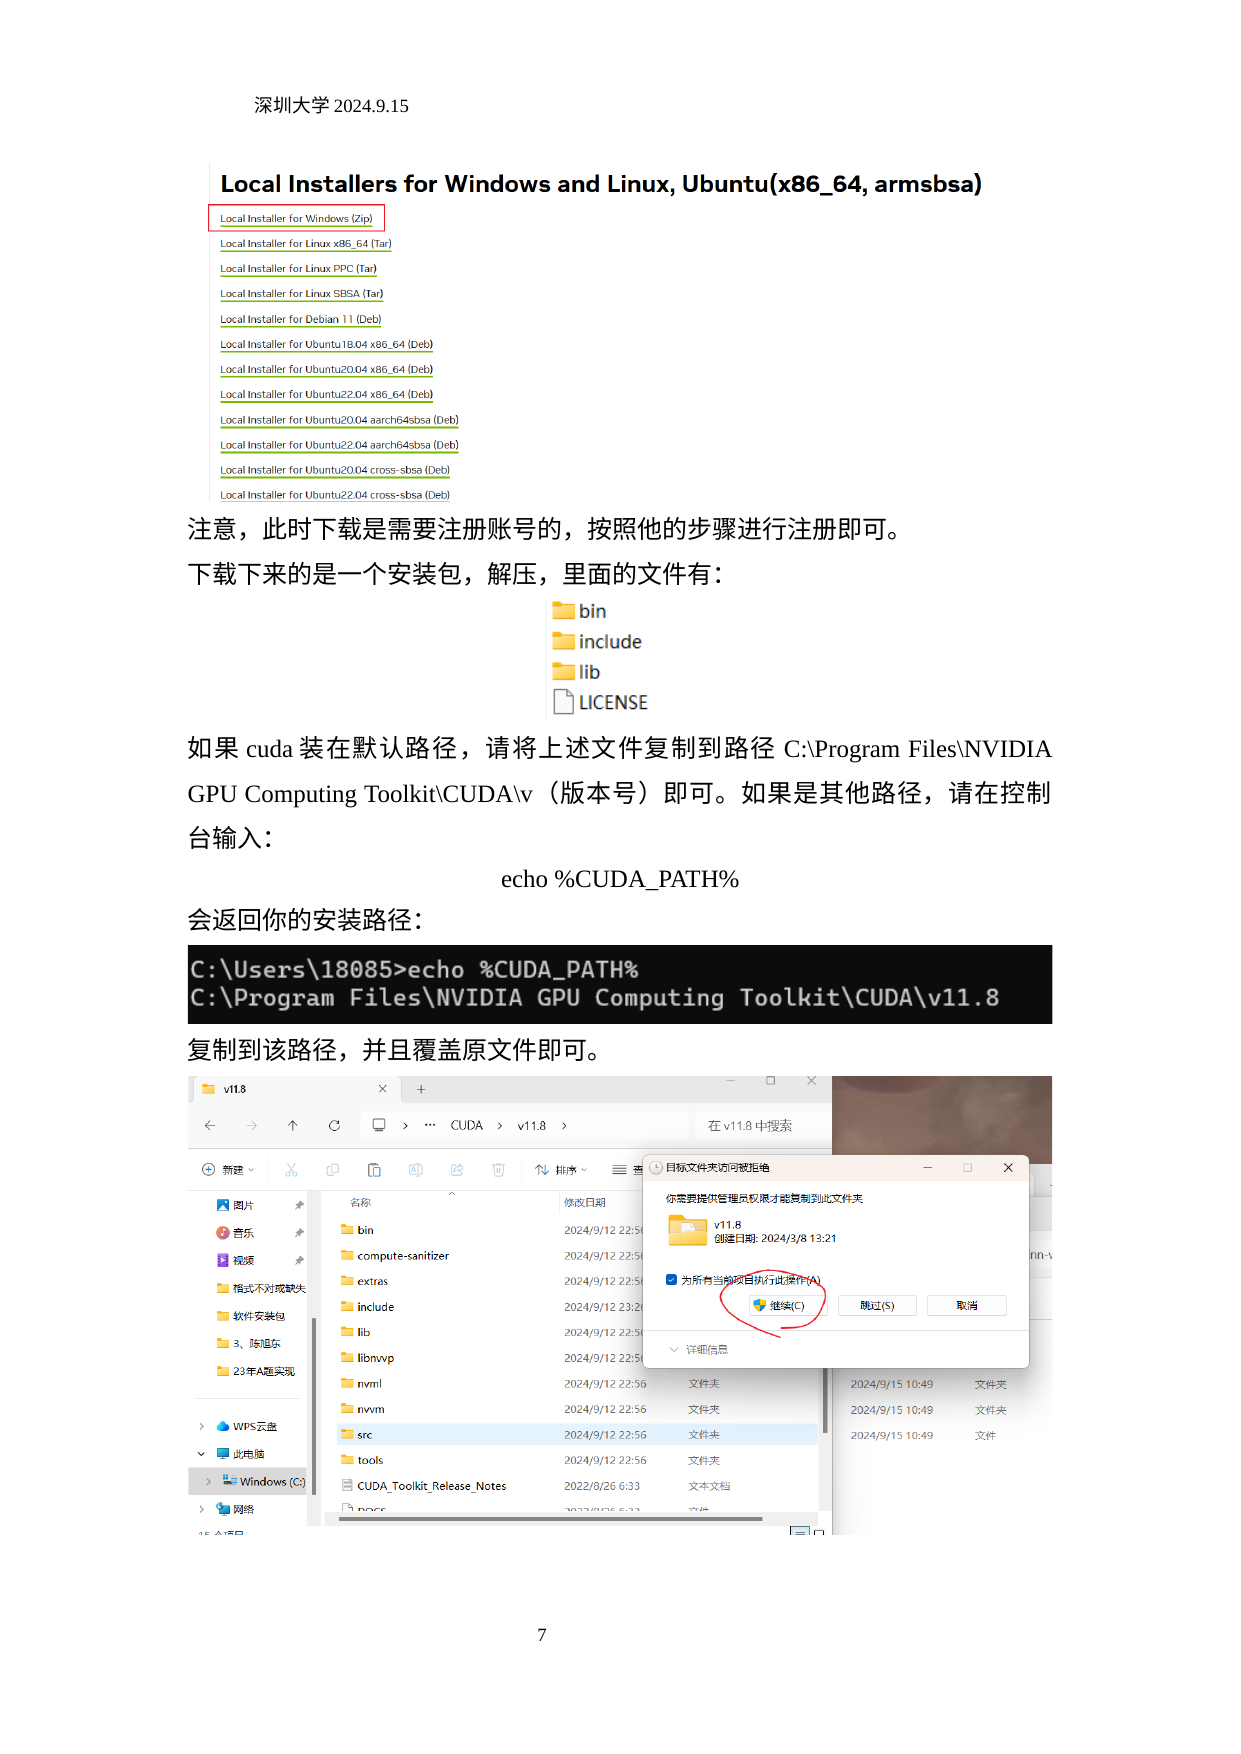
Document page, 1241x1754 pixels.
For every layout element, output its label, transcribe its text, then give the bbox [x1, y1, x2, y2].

text 会返回你的安装路径： [187, 900, 1053, 936]
picture [545, 600, 695, 722]
text 下载下来的是一个安装包，解压，里面的文件有： [187, 554, 1053, 591]
text 如果cuda装在默认路径，请将上述文件复制到路径C:\Program Files\NVIDIA GPU Computing Toolkit\CUDA\v（版本号）即可。如果是其他路径，请在控制台输入： [187, 728, 1053, 855]
text 注意，此时下载是需要注册账号的，按照他的步骤进行注册即可。 [187, 509, 1053, 546]
text 复制到该路径，并且覆盖原文件即可。 [187, 1031, 1053, 1067]
text echo %CUDA_PATH% [187, 864, 1053, 893]
picture [188, 1076, 1053, 1535]
picture [187, 945, 1053, 1024]
picture [187, 162, 1052, 502]
